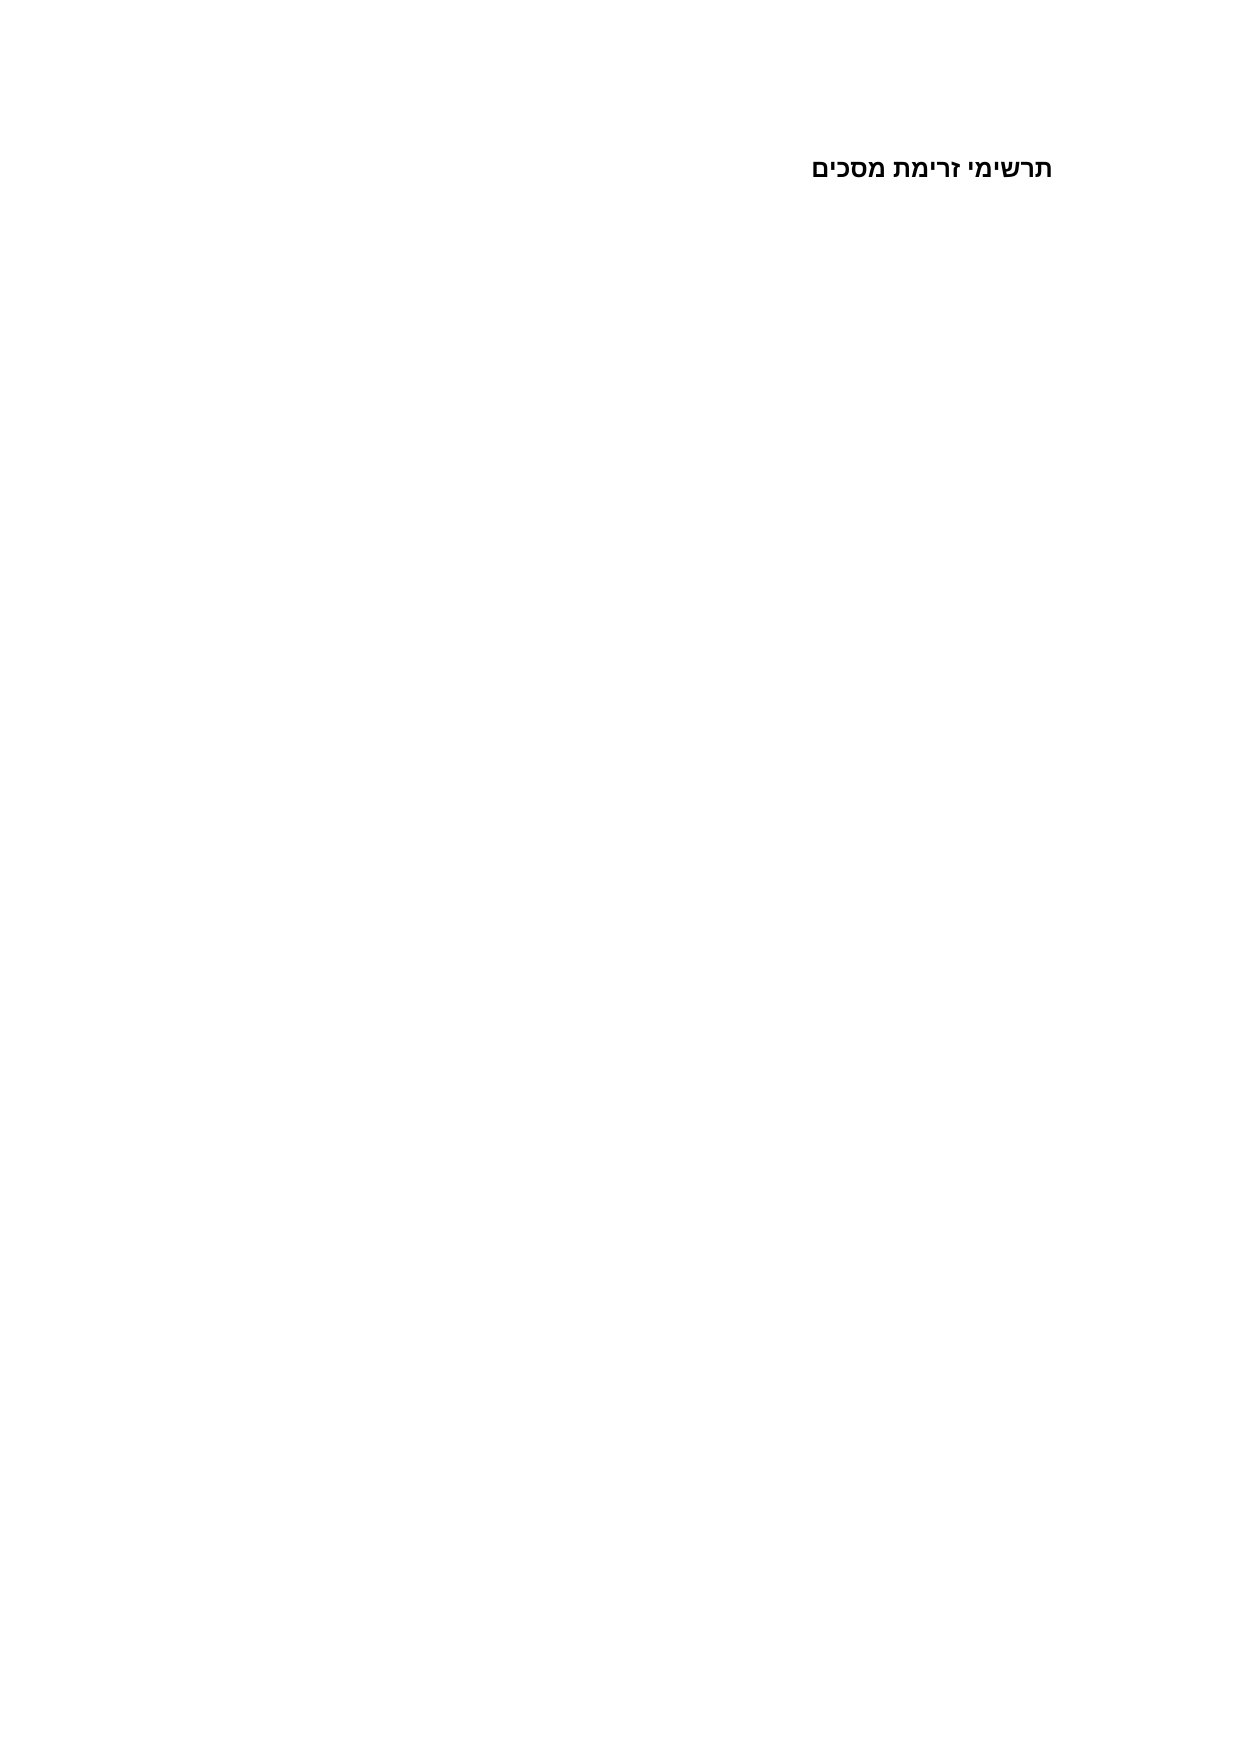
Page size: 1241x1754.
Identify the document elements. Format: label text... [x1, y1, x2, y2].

text תרשימי זרימת מסכים [187, 154, 1053, 183]
